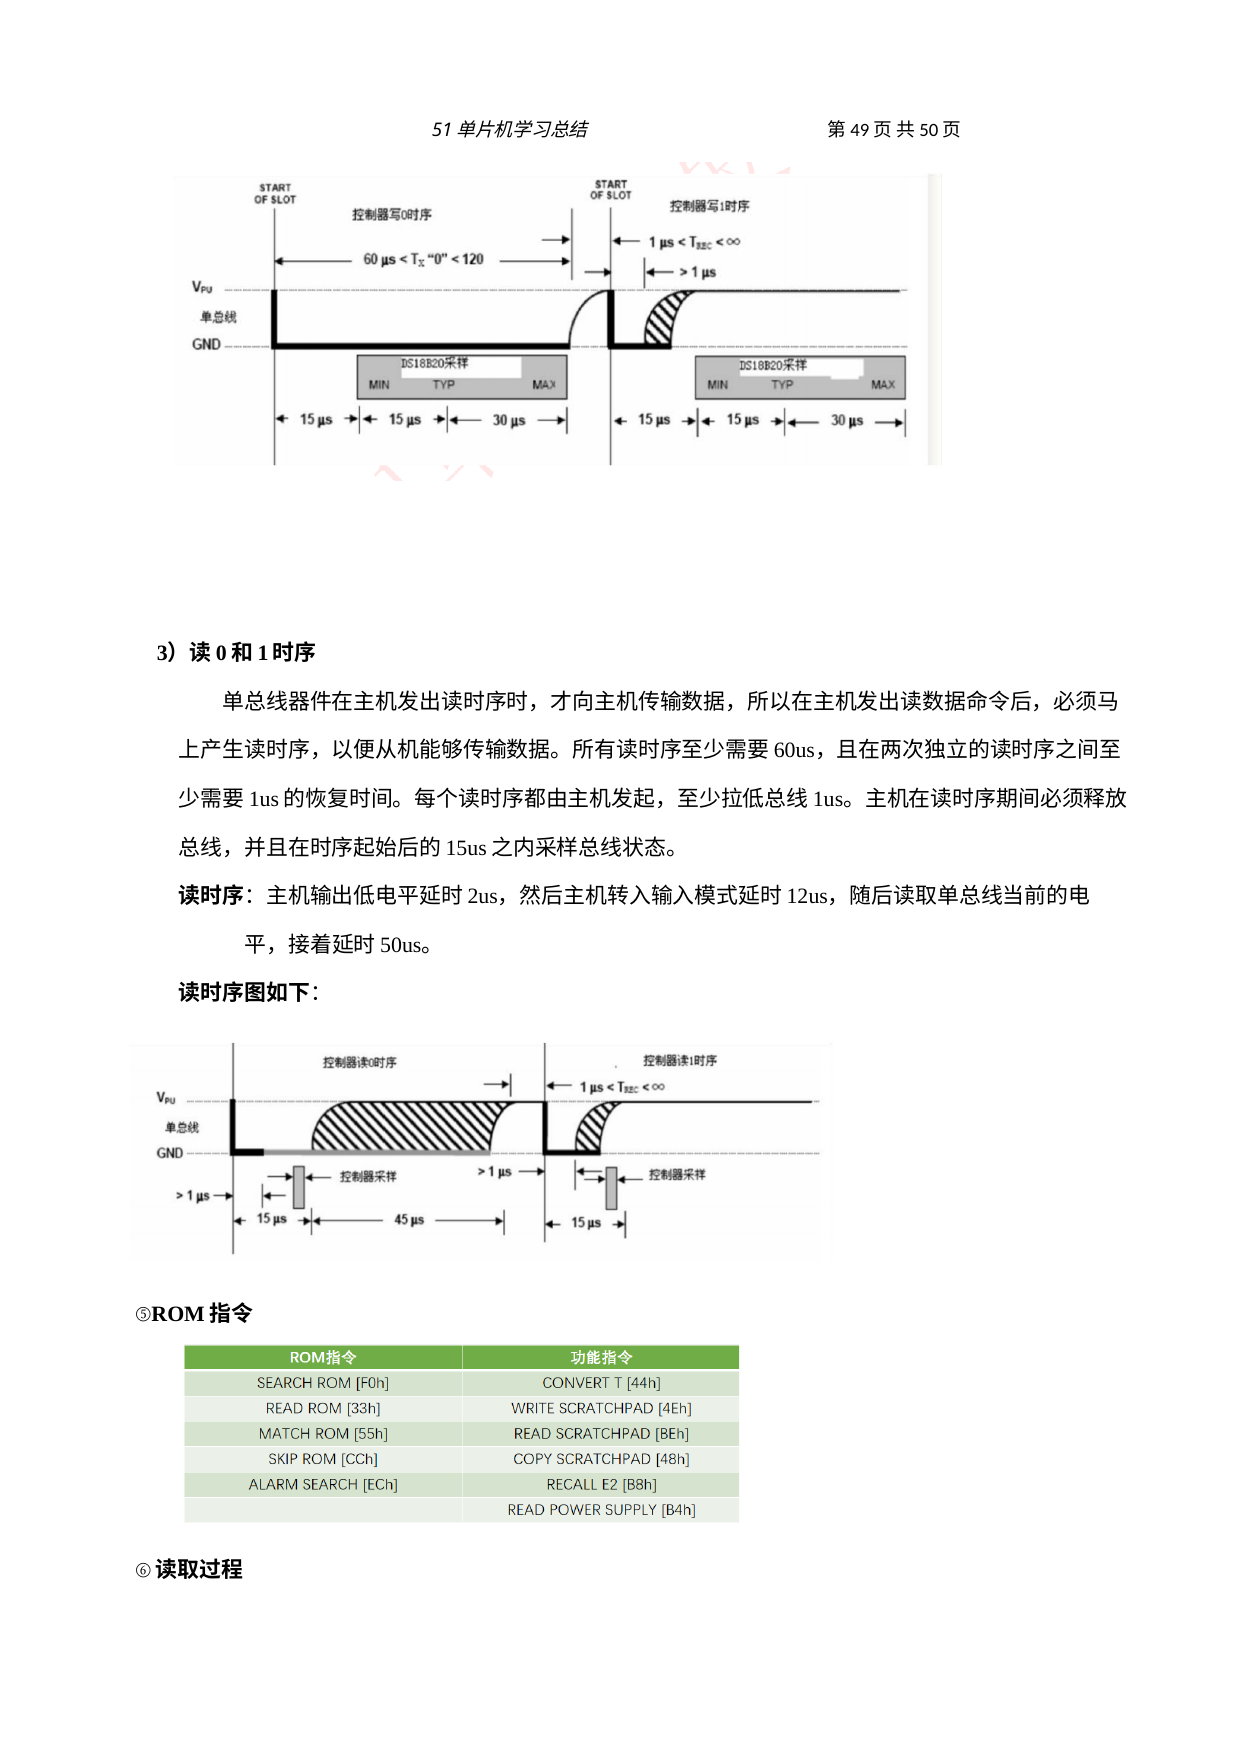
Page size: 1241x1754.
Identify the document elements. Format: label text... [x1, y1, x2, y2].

list 读0和1时序 [157, 635, 1127, 667]
list ⑤ROM指令 [113, 1296, 1127, 1328]
list 单总线器件在主机发出读时序时，才向主机传输数据，所以在主机发出读数据命令后，必须马上产生读时序，以便从机能够传输数据。所有读时序至少需要60us，且在两次独立的读时序之间至少需要1us的恢复时间。每个读时序都由主机发起，至少拉低总线1us。主机在读时序期间必须释放总线，并且在时序起始后的15us之内采样总线状态。 [178, 683, 1127, 862]
list 读时序图如下： [113, 975, 1127, 1007]
picture [183, 1344, 740, 1523]
list ⑥读取过程 [113, 1552, 1127, 1584]
list 读时序：主机输出低电平延时2us，然后主机转入输入模式延时12us，随后读取单总线当前的电平，接着延时50us。 [178, 878, 1127, 959]
picture [173, 162, 964, 481]
picture [129, 1023, 837, 1275]
